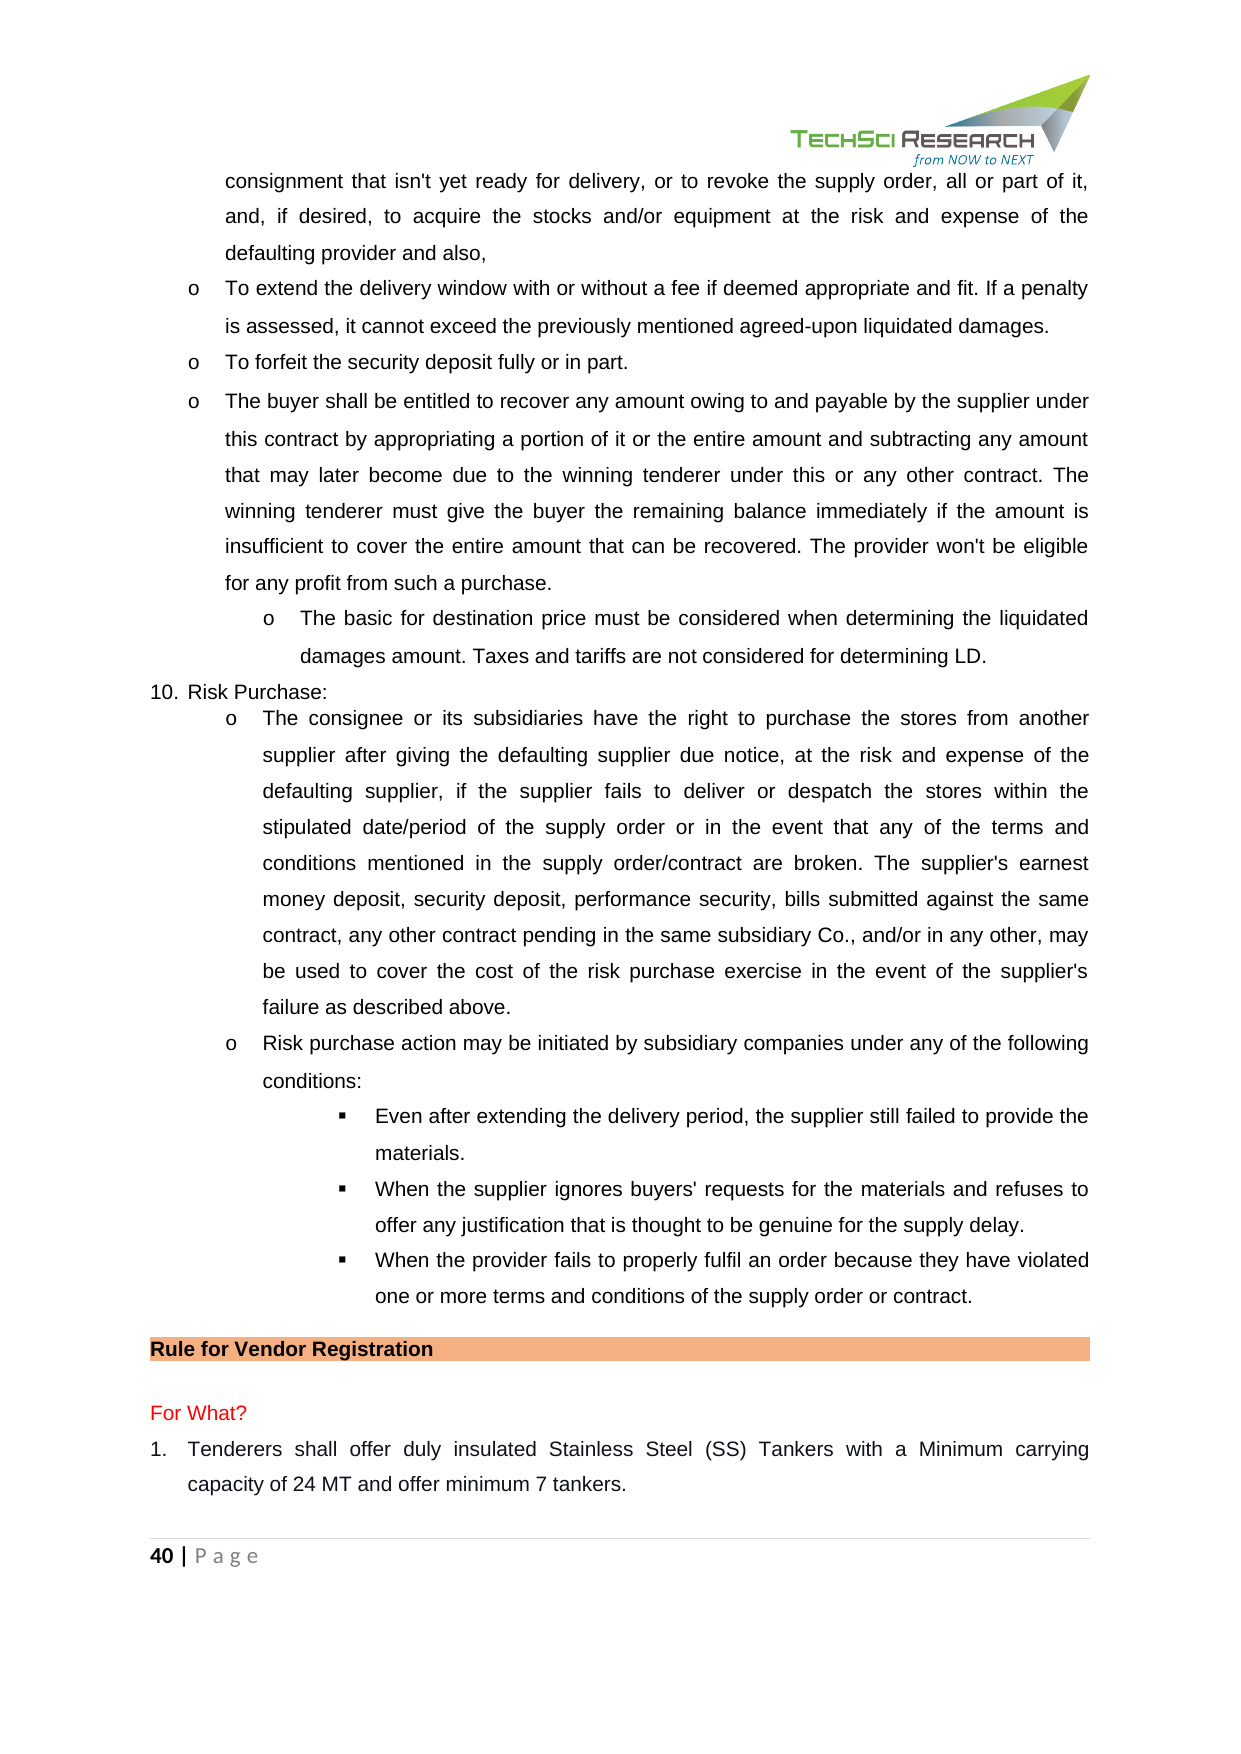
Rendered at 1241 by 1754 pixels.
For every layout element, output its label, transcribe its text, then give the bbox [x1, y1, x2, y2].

text For What? [150, 1400, 1090, 1424]
list When the supplier ignores buyers' requests for the materials and refuses to offer any justification that is thought to be genuine for the supply delay. [337, 1176, 1090, 1236]
picture [788, 73, 1091, 169]
list Risk purchase action may be initiated by subsidiary companies under any of the following conditions: [225, 1031, 1090, 1092]
list The buyer shall be entitled to recover any amount owing to and payable by the supplier under this contract by appropriating a portion of it or the entire amount and subtracting any amount that may later become due to the winning tenderer under this or any other contract. The winning tenderer must give the buyer the remaining balance immediately if the amount is insufficient to cover the entire amount that can be recovered. The provider won't be eligible for any profit from such a purchase. [187, 389, 1090, 594]
list The basic for destination price must be considered when determining the liquidated damages amount. Taxes and tariffs are not considered for determining LD. [262, 606, 1090, 668]
list Risk Purchase: [150, 680, 1090, 704]
list When the provider fails to properly fulfil an order because they have violated one or more terms and conditions of the supply order or contract. [337, 1248, 1090, 1308]
list To extend the delivery window with or without a fee if deemed appropriate and fit. If a penalty is assessed, it cannot exceed the previously mentioned agreed-upon liquidated damages. [187, 276, 1090, 338]
list Tenderers shall offer duly insulated Stainless Steel (SS) Tankers with a Minimum carrying capacity of 24 MT and offer minimum 7 tankers. [150, 1436, 1090, 1496]
list To forfeit the security deposit fully or in part. [187, 350, 1090, 376]
list Even after extending the delivery period, the supplier still failed to provide the materials. [337, 1104, 1090, 1164]
text Rule for Vendor Registration [150, 1337, 1090, 1361]
list The consignee or its subsidiaries have the right to purchase the stores from another supplier after giving the defaulting supplier due notice, at the risk and expense of the defaulting supplier, if the supplier fails to deliver or despatch the stores within the stipulated date/period of the supply order or in the event that any of the terms and conditions mentioned in the supply order/contract are broken. The supplier's earnest money deposit, security deposit, performance security, bills submitted against the same contract, any other contract pending in the same subsidiary Co., and/or in any other, may be used to cover the cost of the risk purchase exercise in the event of the supplier's failure as described above. [225, 705, 1090, 1019]
